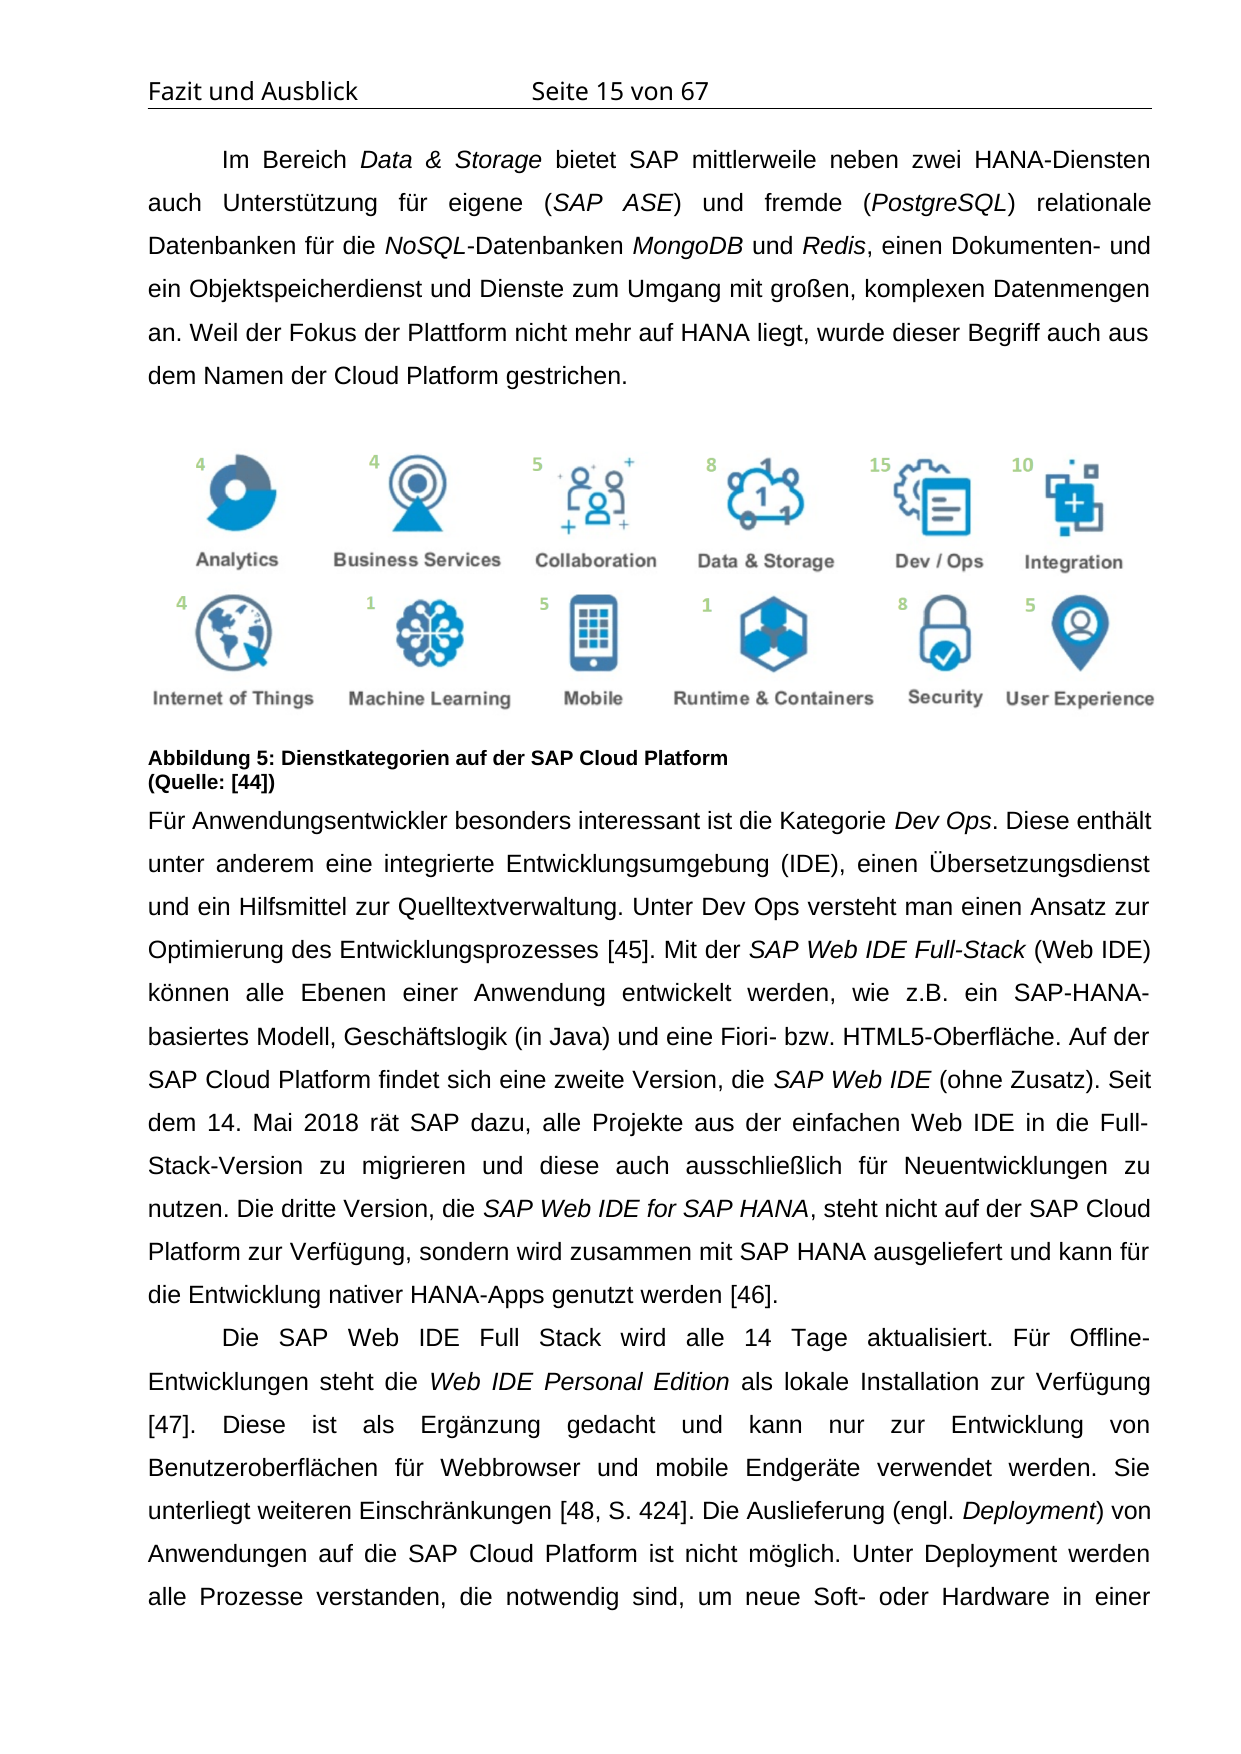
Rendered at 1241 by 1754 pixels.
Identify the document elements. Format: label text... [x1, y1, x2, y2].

picture [147, 447, 1158, 719]
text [148, 1323, 1152, 1611]
text Für Anwendungsentwickler besonders interessant ist die Kategorie Dev Ops. Diese enthält unter anderem eine integrierte Entwicklungsumgebung (IDE), einen Übersetzungsdienst und ein Hilfsmittel zur Quelltextverwaltung. Unter Dev Ops versteht man einen Ansatz zur Optimierung des Entwicklungsprozesses. Mit der SAP Web IDE Full-Stack (Web IDE) können alle Ebenen einer Anwendung entwickelt werden, wie z.B. ein SAP-HANA-basiertes Modell, Geschäftslogik (in Java) und eine Fiori- bzw. HTML5-Oberfläche. Auf der SAP Cloud Platform findet sich eine zweite Version, die SAP Web IDE (ohne Zusatz). Seit dem 14. Mai 2018 rät SAP dazu, alle Projekte aus der einfachen Web IDE in die Full-Stack-Version zu migrieren und diese auch ausschließlich für Neuentwicklungen zu nutzen. Die dritte Version, die SAP Web IDE for SAP HANA, steht nicht auf der SAP Cloud Platform zur Verfügung, sondern wird zusammen mit SAP HANA ausgeliefert und kann für die Entwicklung nativer HANA-Apps genutzt werden . [148, 806, 1152, 1309]
text Im Bereich Data & Storage bietet SAP mittlerweile neben zwei HANA-Diensten auch Unterstützung für eigene (SAP ASE) und fremde (PostgreSQL) relationale Datenbanken für die NoSQL-Datenbanken MongoDB und Redis, einen Dokumenten- und ein Objektspeicherdienst und Dienste zum Umgang mit großen, komplexen Datenmengen an. Weil der Fokus der Plattform nicht mehr auf HANA liegt, wurde dieser Begriff auch aus dem Namen der Cloud Platform gestrichen. [148, 145, 1152, 389]
text (Quelle: ) [148, 770, 1152, 794]
